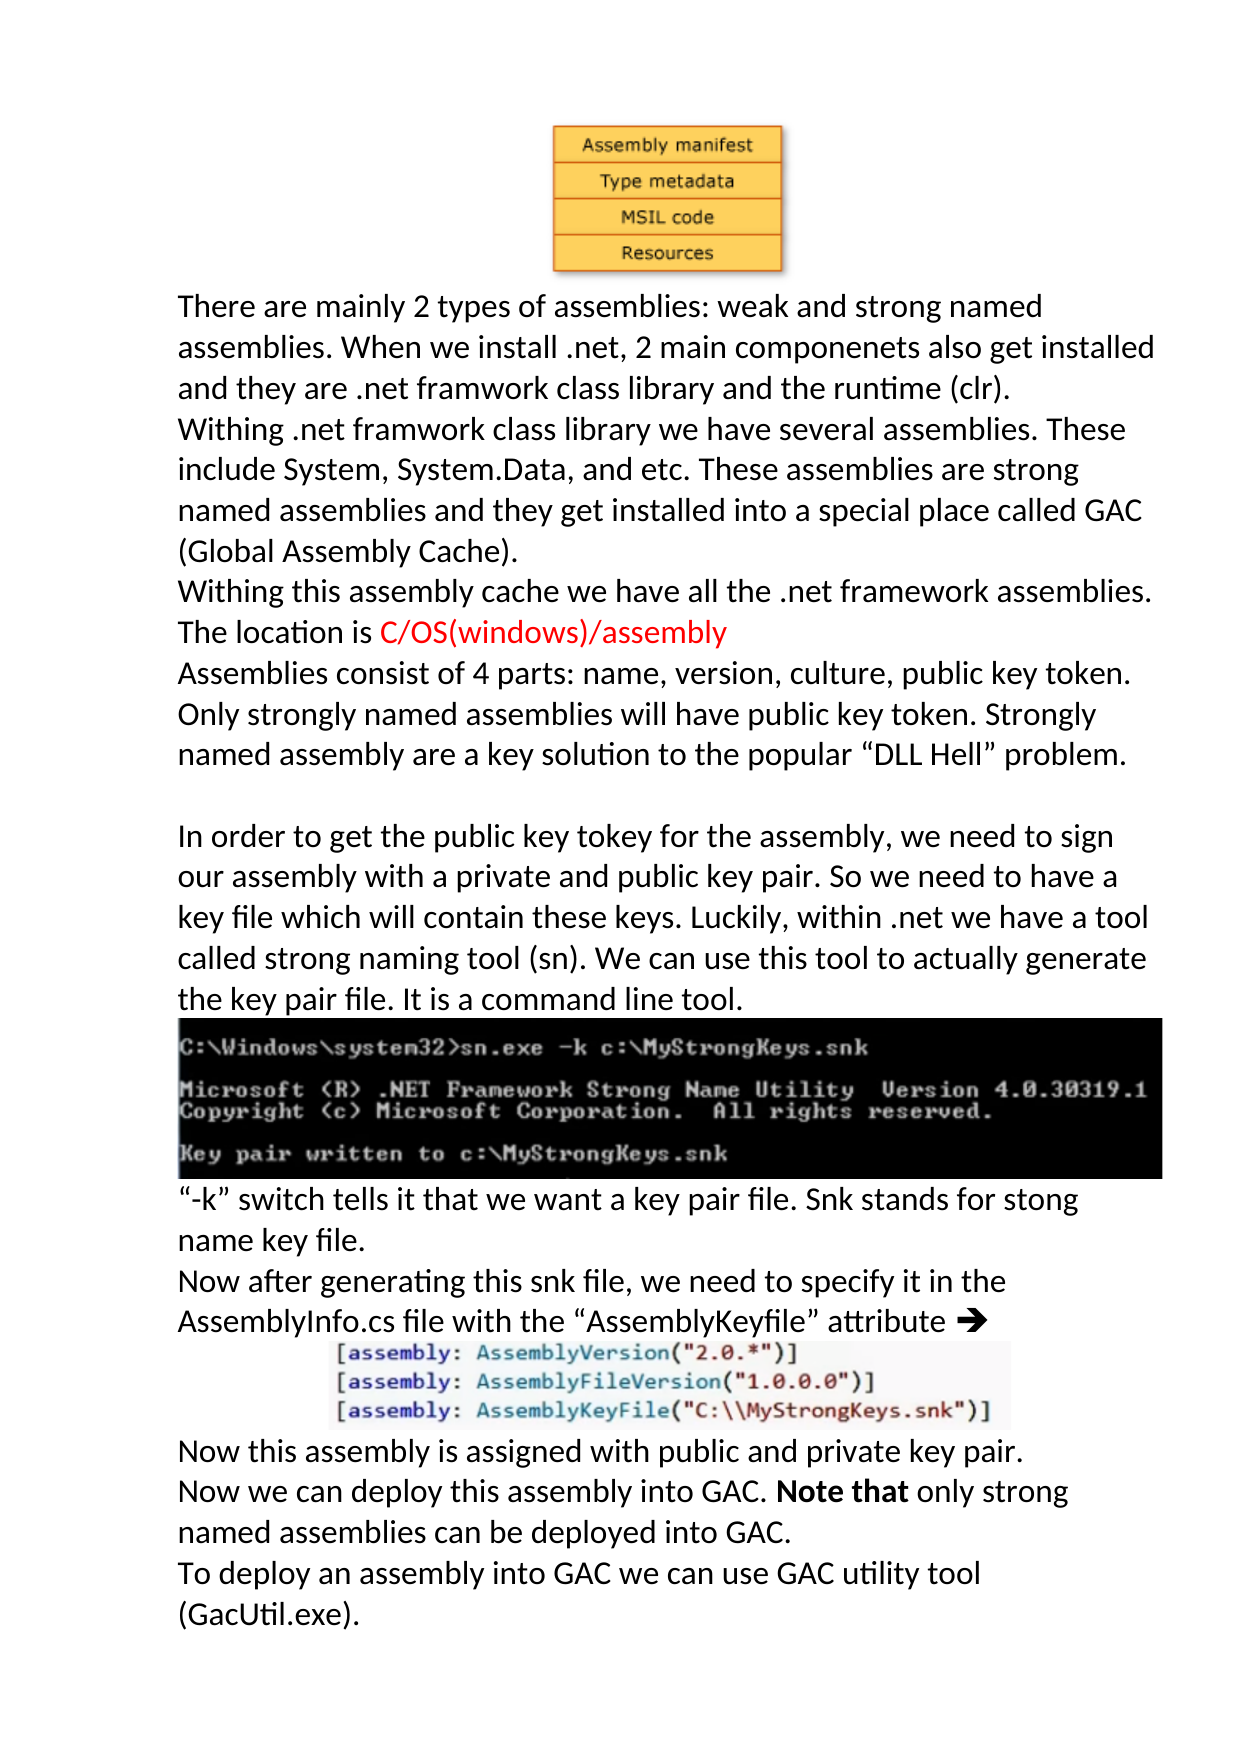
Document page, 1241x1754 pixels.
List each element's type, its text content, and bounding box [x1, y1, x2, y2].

picture [177, 1018, 1163, 1179]
text “-k” switch tells it that we want a key pair file. Snk stands for stong name key file. [177, 1179, 1162, 1260]
text In order to get the public key tokey for the assembly, we need to sign our assembly with a private and public key pair. So we need to have a key file which will contain these keys. Luckily, within .net we have a tool called strong naming tool (sn). We can use this tool to actually generate the key pair file. It is a command line tool. [177, 815, 1162, 1018]
text Now after generating this snk file, we need to specify it in the AssemblyInfo.cs file with the “AssemblyKeyfile” attribute [177, 1260, 1162, 1341]
text Assemblies consist of 4 parts: name, version, culture, public key token. [177, 652, 1162, 693]
text Withing this assembly cache we have all the .net framework assemblies. [177, 570, 1162, 611]
text There are mainly 2 types of assemblies: weak and strong named assemblies. When we install .net, 2 main componenets also get installed and they are .net framwork class library and the runtime (clr). Withing .net framwork class library we have several assemblies. These include System, System.Data, and etc. These assemblies are strong named assemblies and they get installed into a special place called GAC (Global Assembly Cache). [177, 285, 1162, 570]
text Now this assembly is assigned with public and private key pair. [177, 1429, 1162, 1470]
text The location is C/OS(windows)/assembly [177, 611, 1162, 652]
picture [328, 1341, 1012, 1430]
picture [539, 118, 801, 286]
text To deploy an assembly into GAC we can use GAC utility tool (GacUtil.exe). [177, 1552, 1162, 1633]
text Now we can deploy this assembly into GAC. Note that only strong named assemblies can be deployed into GAC. [177, 1470, 1162, 1552]
text Only strongly named assemblies will have public key token. Strongly named assembly are a key solution to the popular “DLL Hell” problem. [177, 693, 1162, 774]
